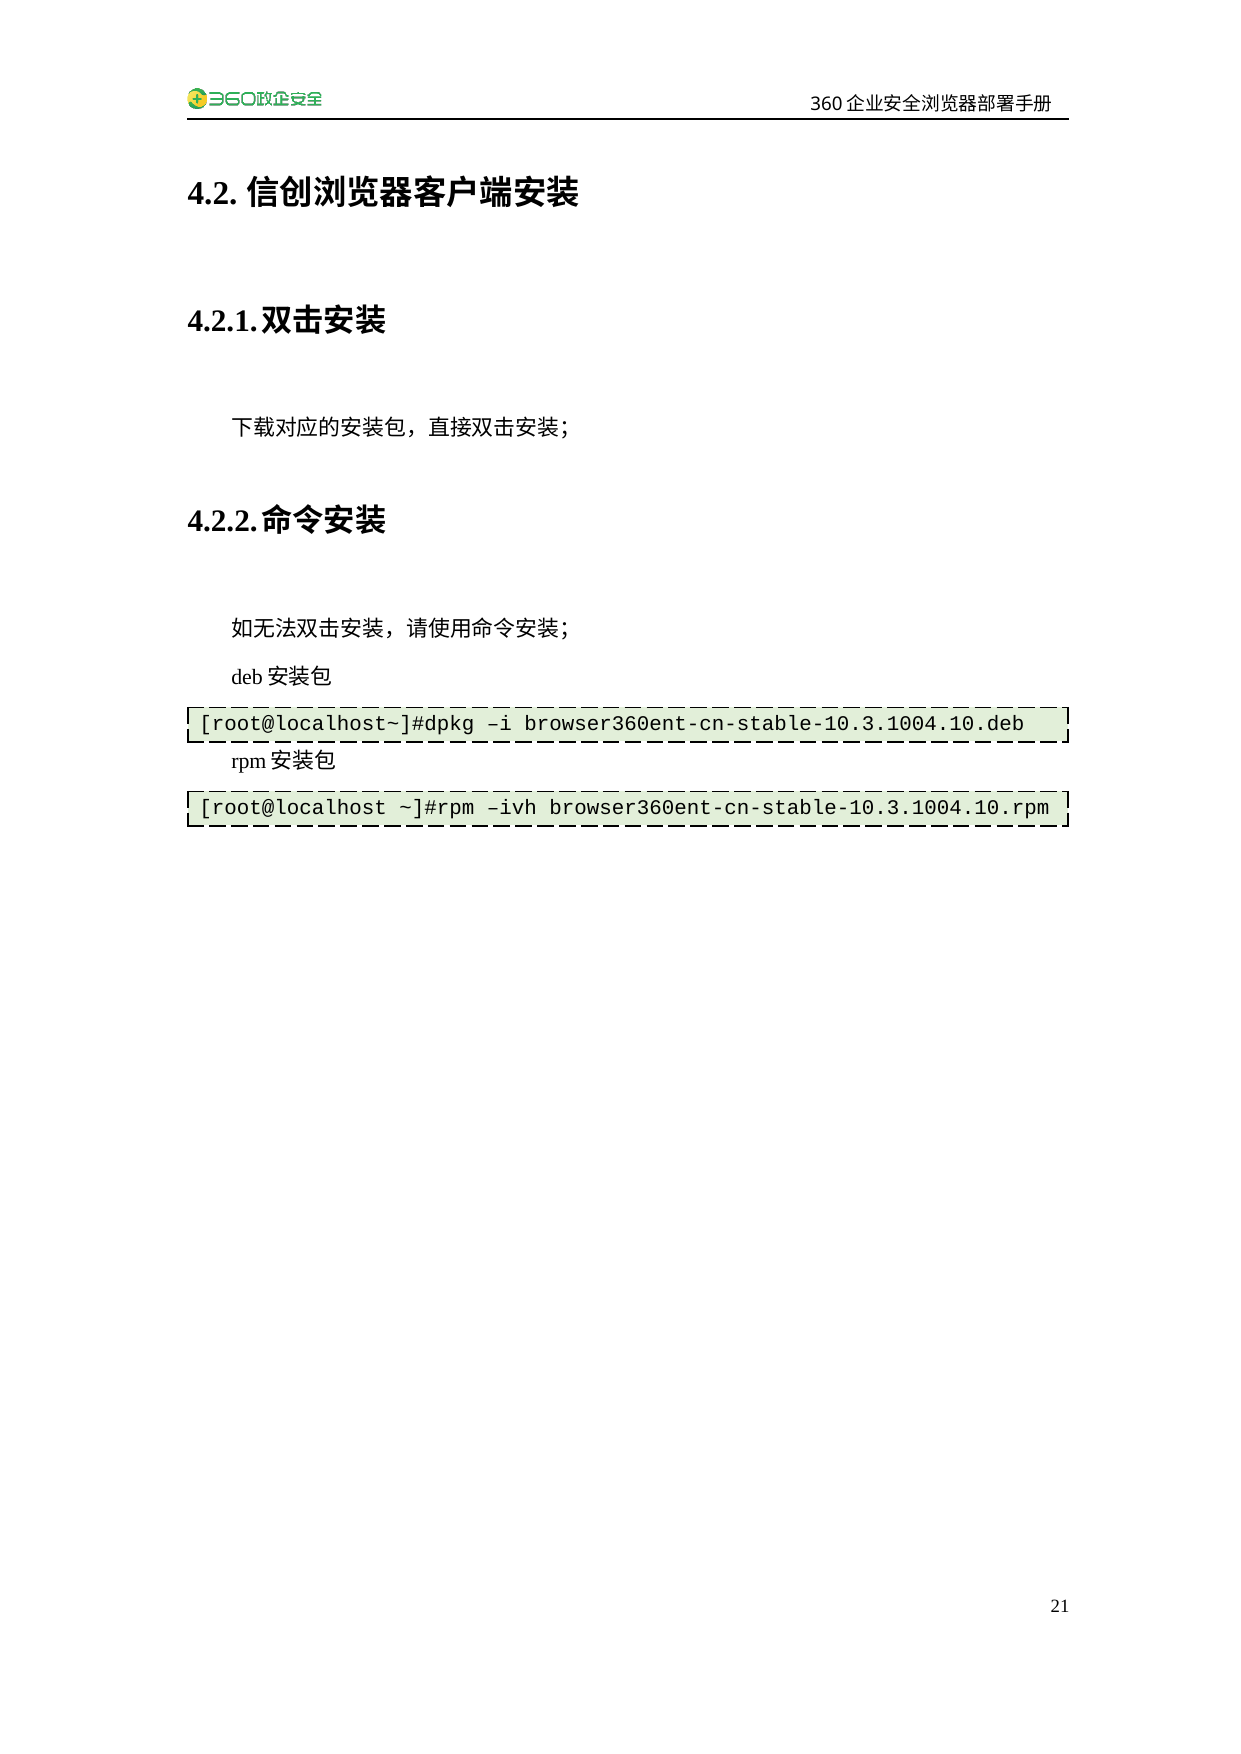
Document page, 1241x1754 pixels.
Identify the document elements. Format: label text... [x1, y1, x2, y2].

table_header [root@localhost ~]#rpm –ivh browser360ent-cn-stable-10.3.1004.10.rpm [188, 791, 1068, 825]
picture [187, 88, 322, 109]
subtitle 双击安装 [187, 285, 1069, 350]
text 如无法双击安装，请使用命令安装； [187, 610, 1069, 643]
table_header [root@localhost~]#dpkg –i browser360ent-cn-stable-10.3.1004.10.deb [188, 707, 1068, 741]
subtitle 信创浏览器客户端安装 [187, 158, 1069, 223]
text 下载对应的安装包，直接双击安装； [187, 410, 1069, 442]
text rpm安装包 [187, 742, 1069, 775]
text deb安装包 [187, 658, 1069, 691]
subtitle 命令安装 [187, 485, 1069, 550]
